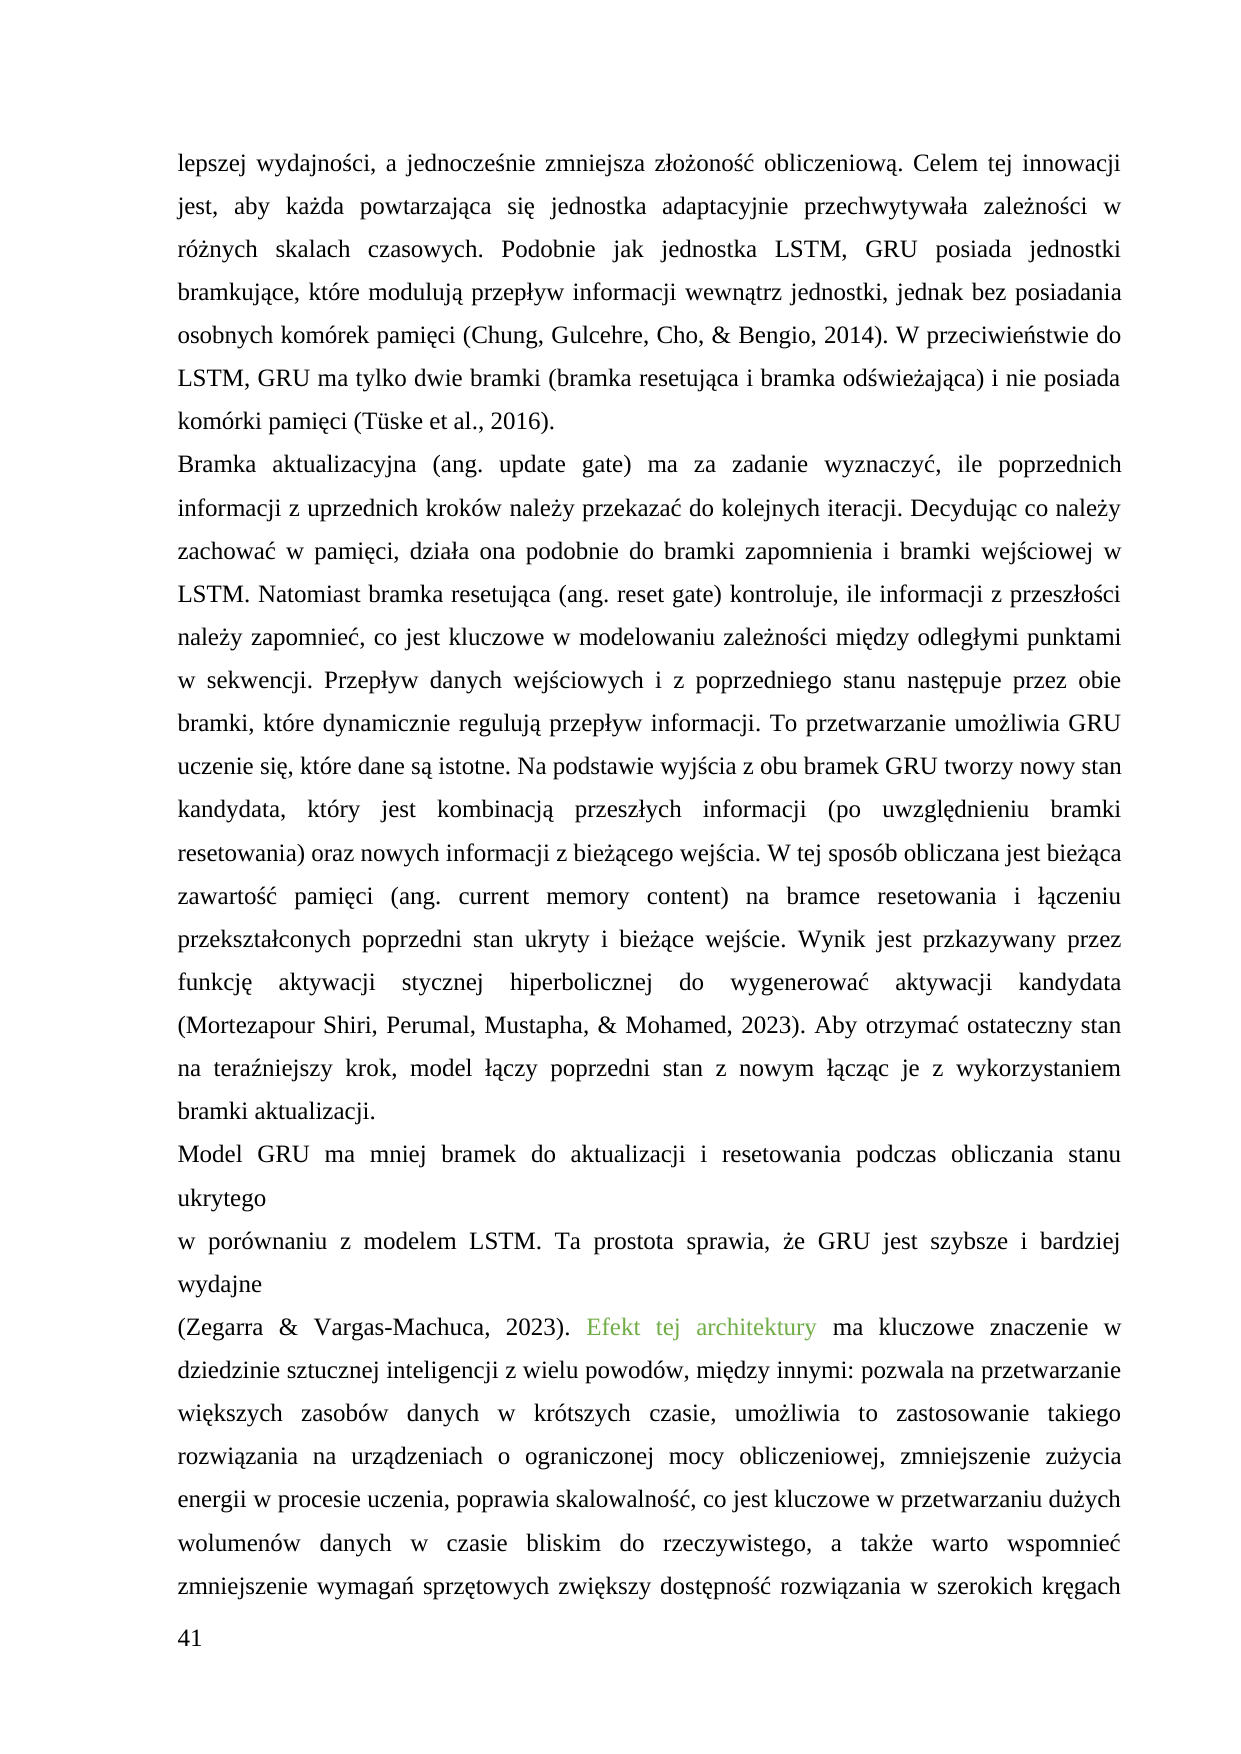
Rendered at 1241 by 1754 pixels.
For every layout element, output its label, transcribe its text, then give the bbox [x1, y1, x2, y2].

text Model GRU ma mniej bramek do aktualizacji i resetowania podczas obliczania stanu ukrytego [177, 1139, 1122, 1211]
text w porównaniu z modelem LSTM. Ta prostota sprawia, że GRU jest szybsze i bardziej wydajne [177, 1226, 1122, 1298]
text Bramka aktualizacyjna (ang. update gate) ma za zadanie wyznaczyć, ile poprzednich informacji z uprzednich kroków należy przekazać do kolejnych iteracji. Decydując co należy zachować w pamięci, działa ona podobnie do bramki zapomnienia i bramki wejściowej w LSTM. Natomiast bramka resetująca (ang. reset gate) kontroluje, ile informacji z przeszłości należy zapomnieć, co jest kluczowe w modelowaniu zależności między odległymi punktami w sekwencji. Przepływ danych wejściowych i z poprzedniego stanu następuje przez obie bramki, które dynamicznie regulują przepływ informacji. To przetwarzanie umożliwia GRU uczenie się, które dane są istotne. Na podstawie wyjścia z obu bramek GRU tworzy nowy stan kandydata, który jest kombinacją przeszłych informacji (po uwzględnieniu bramki resetowania) oraz nowych informacji z bieżącego wejścia. W tej sposób obliczana jest bieżąca zawartość pamięci (ang. current memory content) na bramce resetowania i łączeniu przekształconych poprzedni stan ukryty i bieżące wejście. Wynik jest przkazywany przez funkcję aktywacji stycznej hiperbolicznej do wygenerować aktywacji kandydata (Mortezapour Shiri, Perumal, Mustapha, & Mohamed, 2023). Aby otrzymać ostateczny stan na teraźniejszy krok, model łączy poprzedni stan z nowym łącząc je z wykorzystaniem bramki aktualizacji. [177, 449, 1122, 1125]
